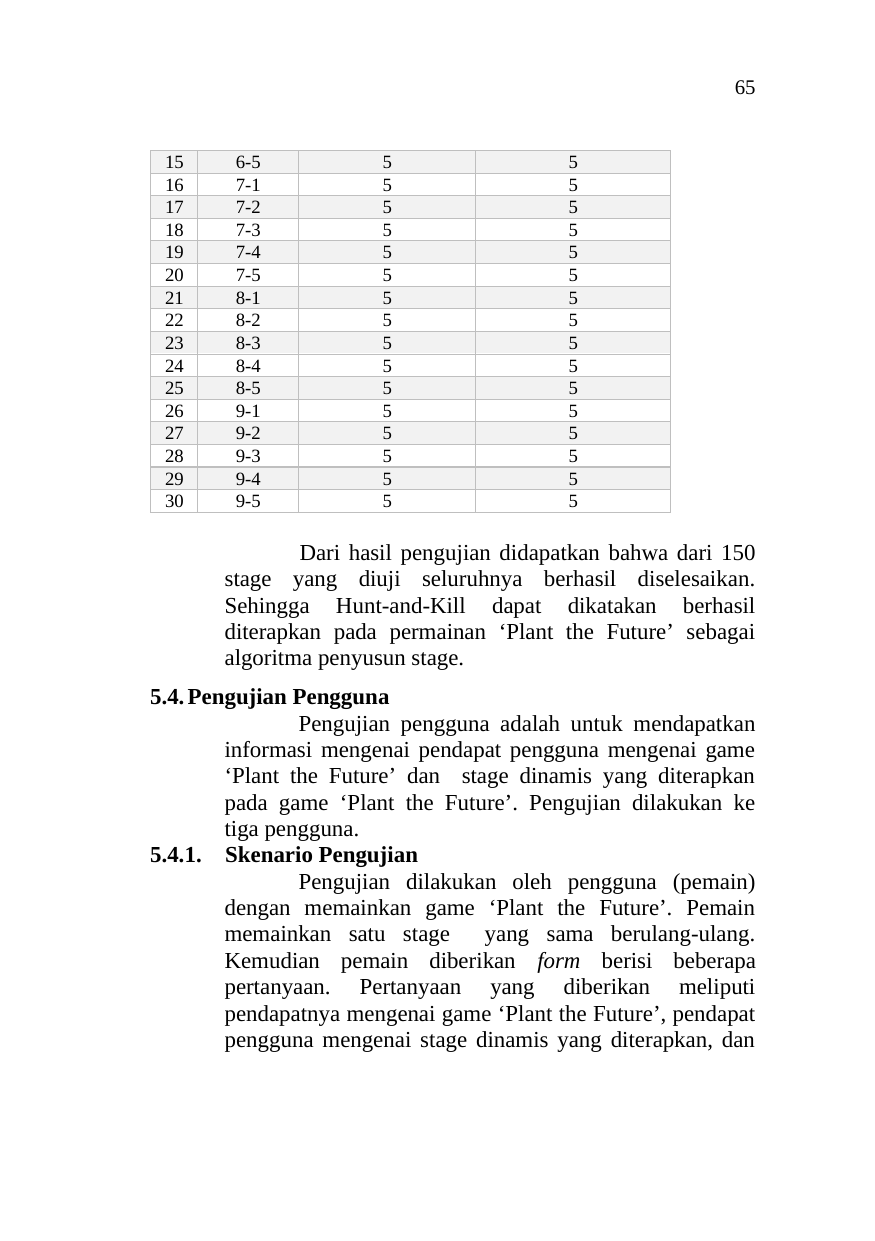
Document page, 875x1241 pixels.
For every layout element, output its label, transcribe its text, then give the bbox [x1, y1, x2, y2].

table_cell 8-2 [198, 309, 298, 331]
table_cell 28 [151, 445, 197, 466]
table_cell 9-2 [198, 422, 298, 444]
table_cell 30 [151, 490, 197, 512]
table_cell 5 [299, 151, 475, 173]
table_cell 5 [476, 355, 670, 376]
subtitle Pengujian Pengguna [150, 683, 756, 710]
table_cell 5 [476, 264, 670, 286]
table_cell 21 [151, 287, 197, 308]
table_cell 5 [476, 422, 670, 444]
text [224, 868, 756, 1052]
table_cell 5 [476, 445, 670, 466]
table_cell 7-5 [198, 264, 298, 286]
table_cell 9-5 [198, 490, 298, 512]
table_cell 5 [476, 468, 670, 489]
table_cell 5 [476, 287, 670, 308]
table_cell 9-1 [198, 400, 298, 421]
table_cell 5 [476, 241, 670, 263]
text Pengujian pengguna adalah untuk mendapatkan informasi mengenai pendapat pengguna mengenai game ‘Plant the Future’ dan stage dinamis yang diterapkan pada game ‘Plant the Future’. Pengujian dilakukan ke tiga pengguna. [224, 710, 756, 841]
table_cell 9-4 [198, 468, 298, 489]
table_cell 8-5 [198, 377, 298, 399]
table_cell 29 [151, 468, 197, 489]
table_cell 5 [299, 377, 475, 399]
table_cell 15 [151, 151, 197, 173]
table_cell 5 [476, 174, 670, 195]
table_cell 24 [151, 355, 197, 376]
table_cell 5 [299, 196, 475, 218]
table_cell 6-5 [198, 151, 298, 173]
table_cell 19 [151, 241, 197, 263]
table_cell 5 [299, 174, 475, 195]
table_cell 5 [476, 490, 670, 512]
table_cell 5 [299, 332, 475, 353]
table_cell 20 [151, 264, 197, 286]
table_cell 5 [299, 219, 475, 240]
table_cell 5 [476, 332, 670, 353]
table_cell 5 [299, 309, 475, 331]
table_cell 26 [151, 400, 197, 421]
table_cell 5 [476, 151, 670, 173]
table_cell 5 [476, 377, 670, 399]
table_cell 18 [151, 219, 197, 240]
table_cell 25 [151, 377, 197, 399]
table_cell 8-1 [198, 287, 298, 308]
subtitle Skenario Pengujian [150, 841, 756, 868]
table_cell 8-3 [198, 332, 298, 353]
table_cell 5 [476, 219, 670, 240]
table_cell 7-2 [198, 196, 298, 218]
table_cell 5 [476, 400, 670, 421]
table_cell 7-1 [198, 174, 298, 195]
text Dari hasil pengujian didapatkan bahwa dari 150 stage yang diuji seluruhnya berhasil diselesaikan. Sehingga Hunt-and-Kill dapat dikatakan berhasil diterapkan pada permainan ‘Plant the Future’ sebagai algoritma penyusun stage. [224, 539, 756, 671]
table_cell 9-3 [198, 445, 298, 466]
table_cell 5 [299, 490, 475, 512]
table_cell 5 [299, 422, 475, 444]
table_cell 27 [151, 422, 197, 444]
table_cell 23 [151, 332, 197, 353]
table_cell 5 [299, 355, 475, 376]
table_cell 5 [476, 196, 670, 218]
table_cell 5 [299, 241, 475, 263]
table_cell 16 [151, 174, 197, 195]
table_cell 5 [299, 264, 475, 286]
table_cell 22 [151, 309, 197, 331]
table_cell 7-4 [198, 241, 298, 263]
table_cell 5 [299, 287, 475, 308]
table_cell 8-4 [198, 355, 298, 376]
table_cell 7-3 [198, 219, 298, 240]
table_cell 5 [299, 400, 475, 421]
table_cell 5 [299, 468, 475, 489]
table_cell 5 [476, 309, 670, 331]
table_cell 5 [299, 445, 475, 466]
table_cell 17 [151, 196, 197, 218]
